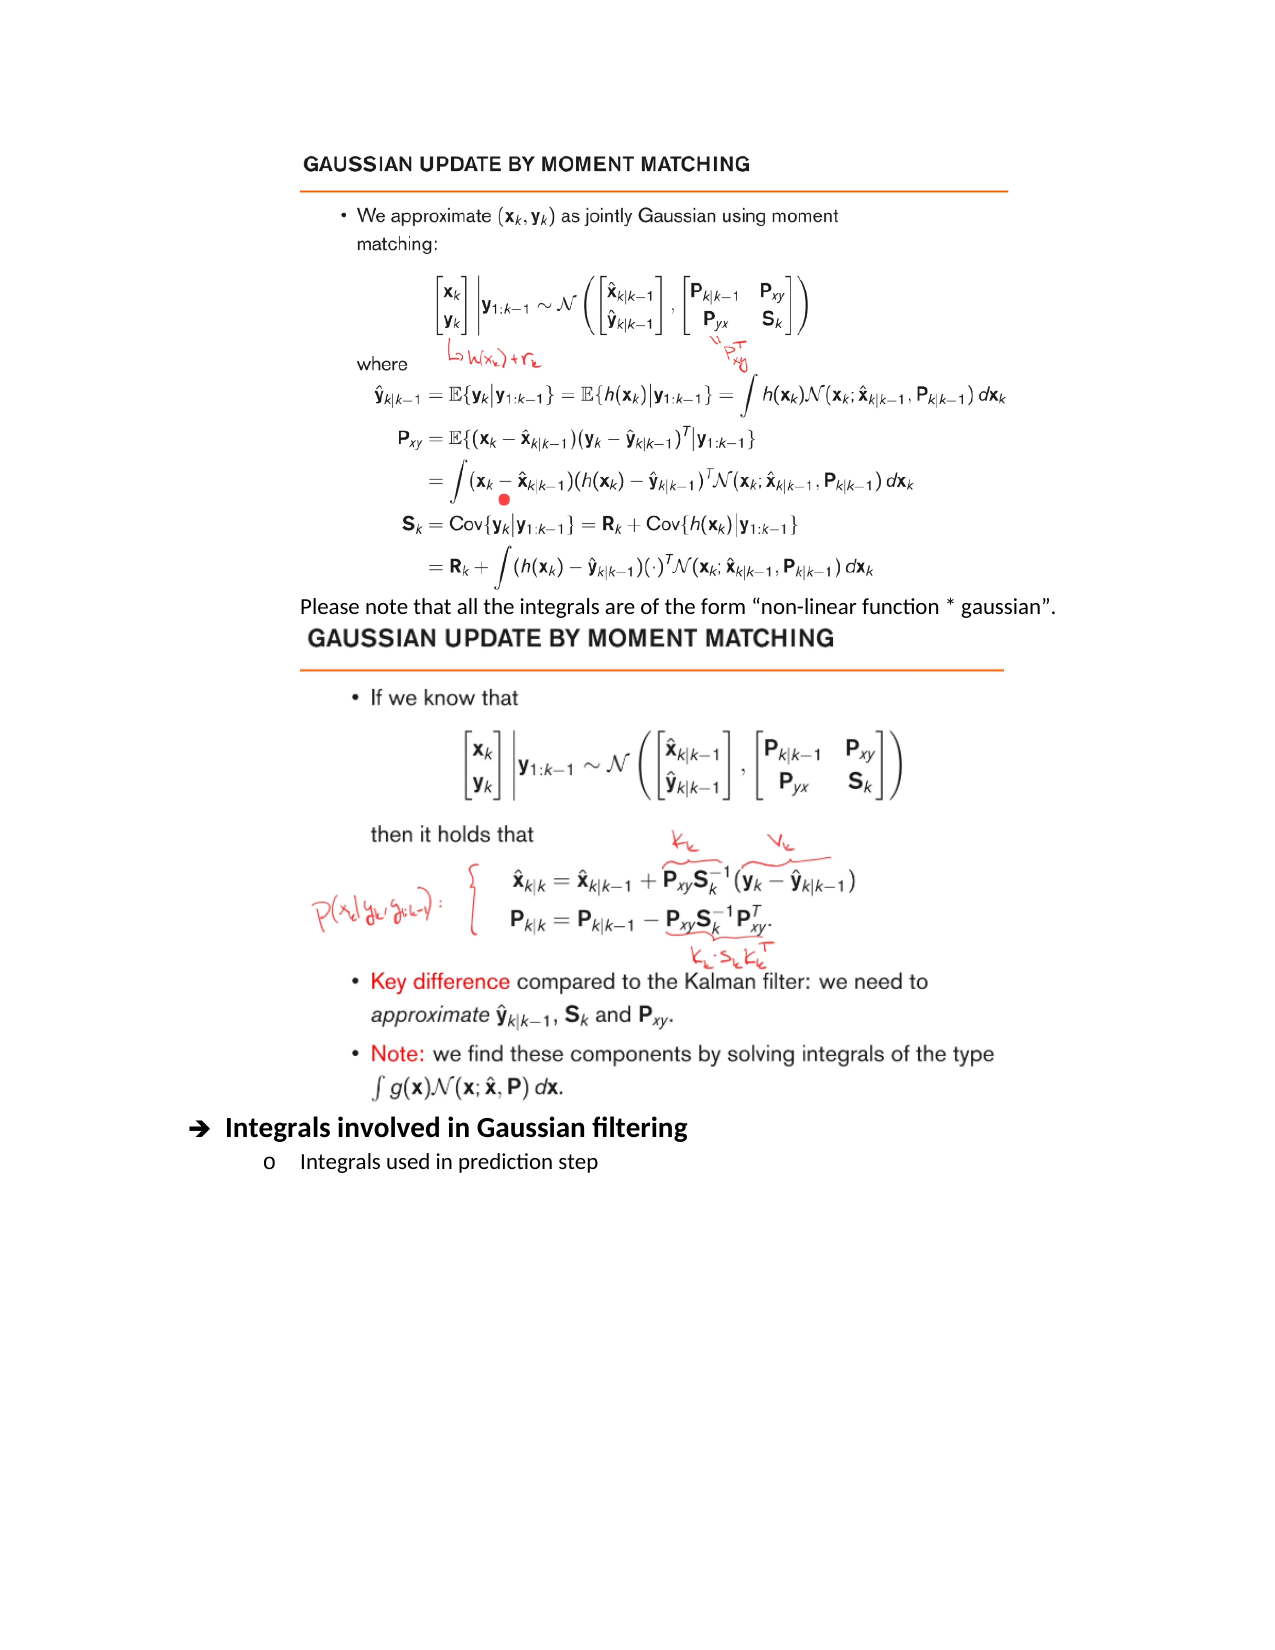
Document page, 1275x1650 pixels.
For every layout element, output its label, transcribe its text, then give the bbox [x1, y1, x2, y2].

list Please note that all the integrals are of the form “non-linear function * gaussian”. [300, 592, 1125, 620]
picture [300, 150, 1009, 591]
list Integrals involved in Gaussian filtering [187, 1109, 1125, 1144]
picture [300, 622, 1004, 1107]
list Integrals used in prediction step [262, 1147, 1125, 1176]
